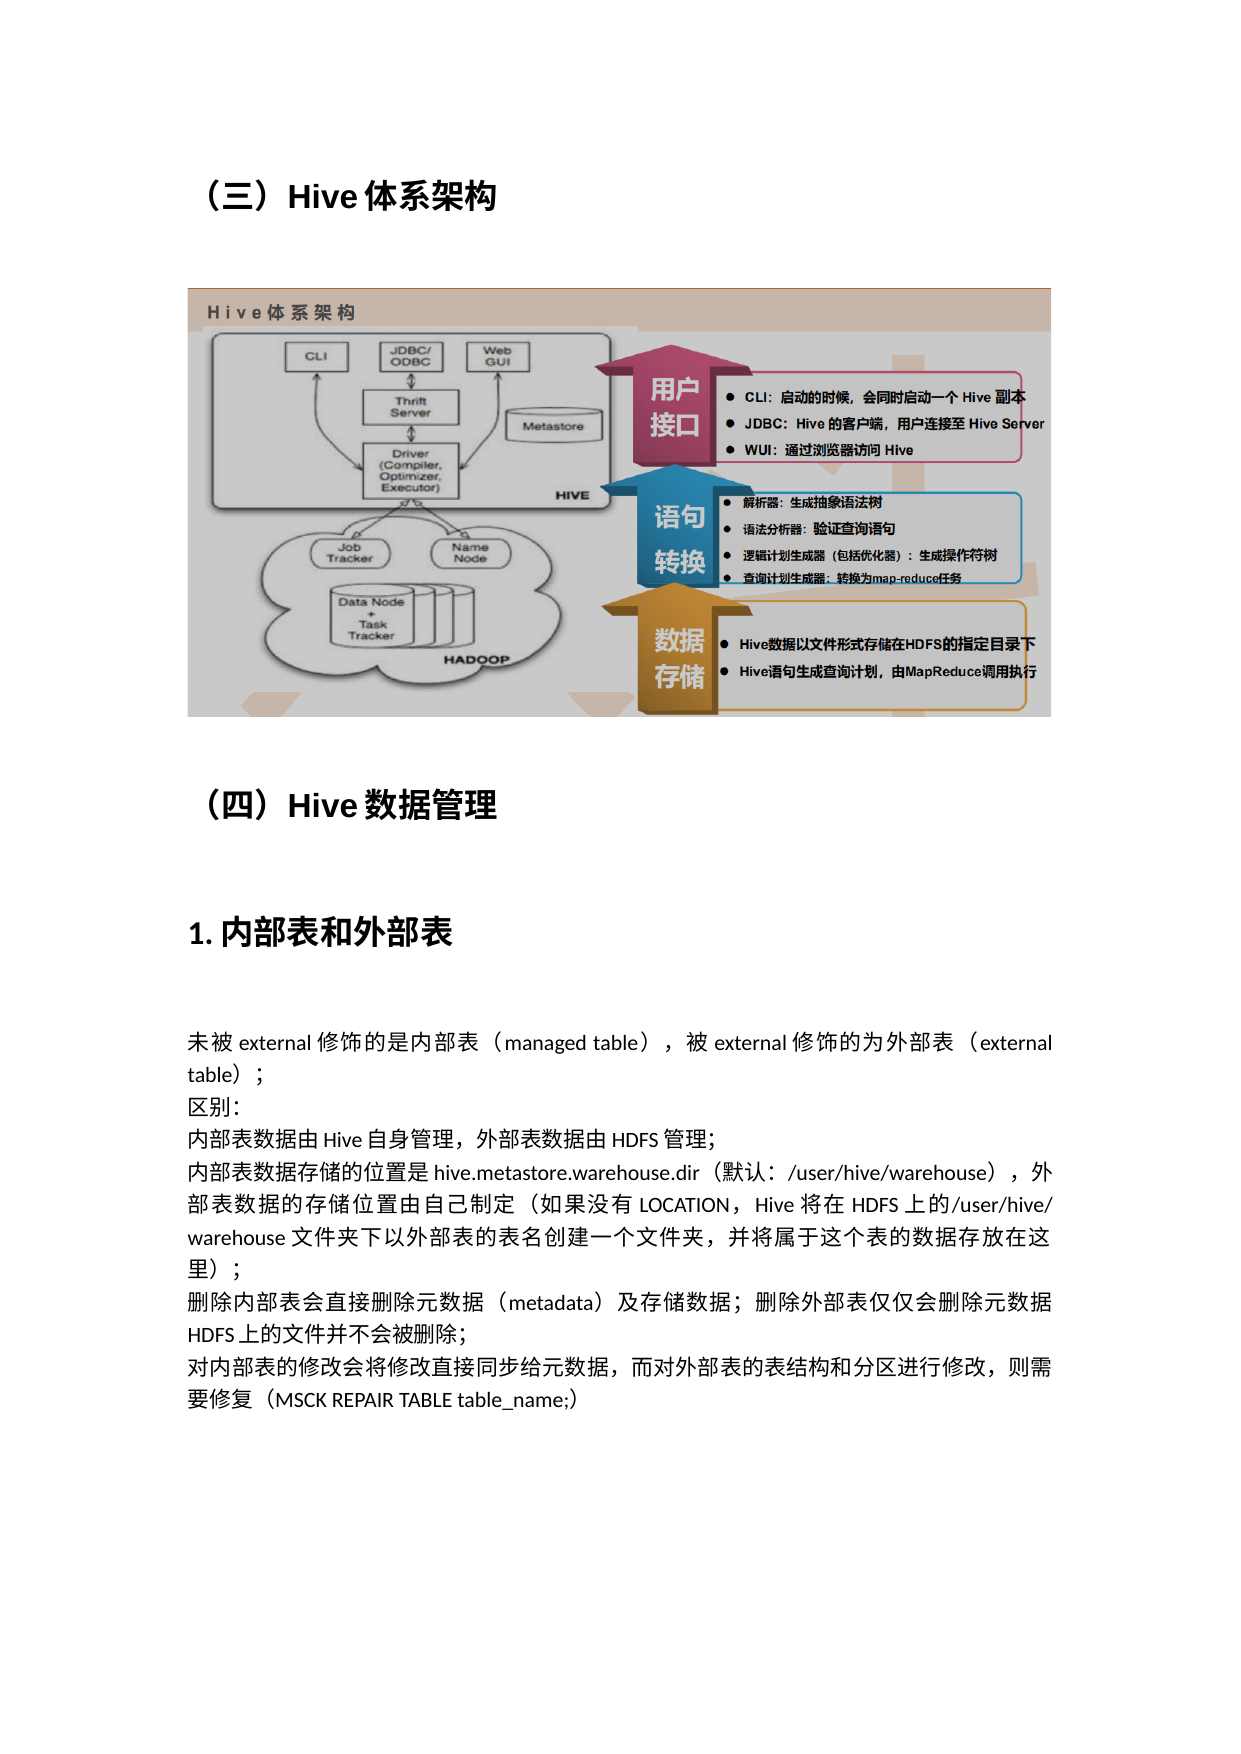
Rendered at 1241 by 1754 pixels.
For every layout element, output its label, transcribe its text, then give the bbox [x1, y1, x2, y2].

text 未被external修饰的是内部表（managed table），被external修饰的为外部表（external table）； [187, 1024, 1053, 1089]
picture [187, 288, 1052, 717]
text 内部表数据由Hive自身管理，外部表数据由HDFS管理； [187, 1122, 1053, 1154]
subtitle Hive数据管理 [187, 771, 1053, 836]
text 对内部表的修改会将修改直接同步给元数据，而对外部表的表结构和分区进行修改，则需要修复（MSCK REPAIR TABLE table_name;） [187, 1349, 1053, 1414]
text 删除内部表会直接删除元数据（metadata）及存储数据；删除外部表仅仅会删除元数据，HDFS上的文件并不会被删除； [187, 1284, 1053, 1349]
text 区别： [187, 1089, 1053, 1122]
text 内部表数据存储的位置是hive.metastore.warehouse.dir（默认：/user/hive/warehouse），外部表数据的存储位置由自己制定（如果没有LOCATION，Hive将在HDFS上的/user/hive/warehouse文件夹下以外部表的表名创建一个文件夹，并将属于这个表的数据存放在这里）； [187, 1154, 1053, 1284]
subtitle Hive体系架构 [187, 162, 1053, 227]
subtitle 内部表和外部表 [187, 898, 1053, 963]
